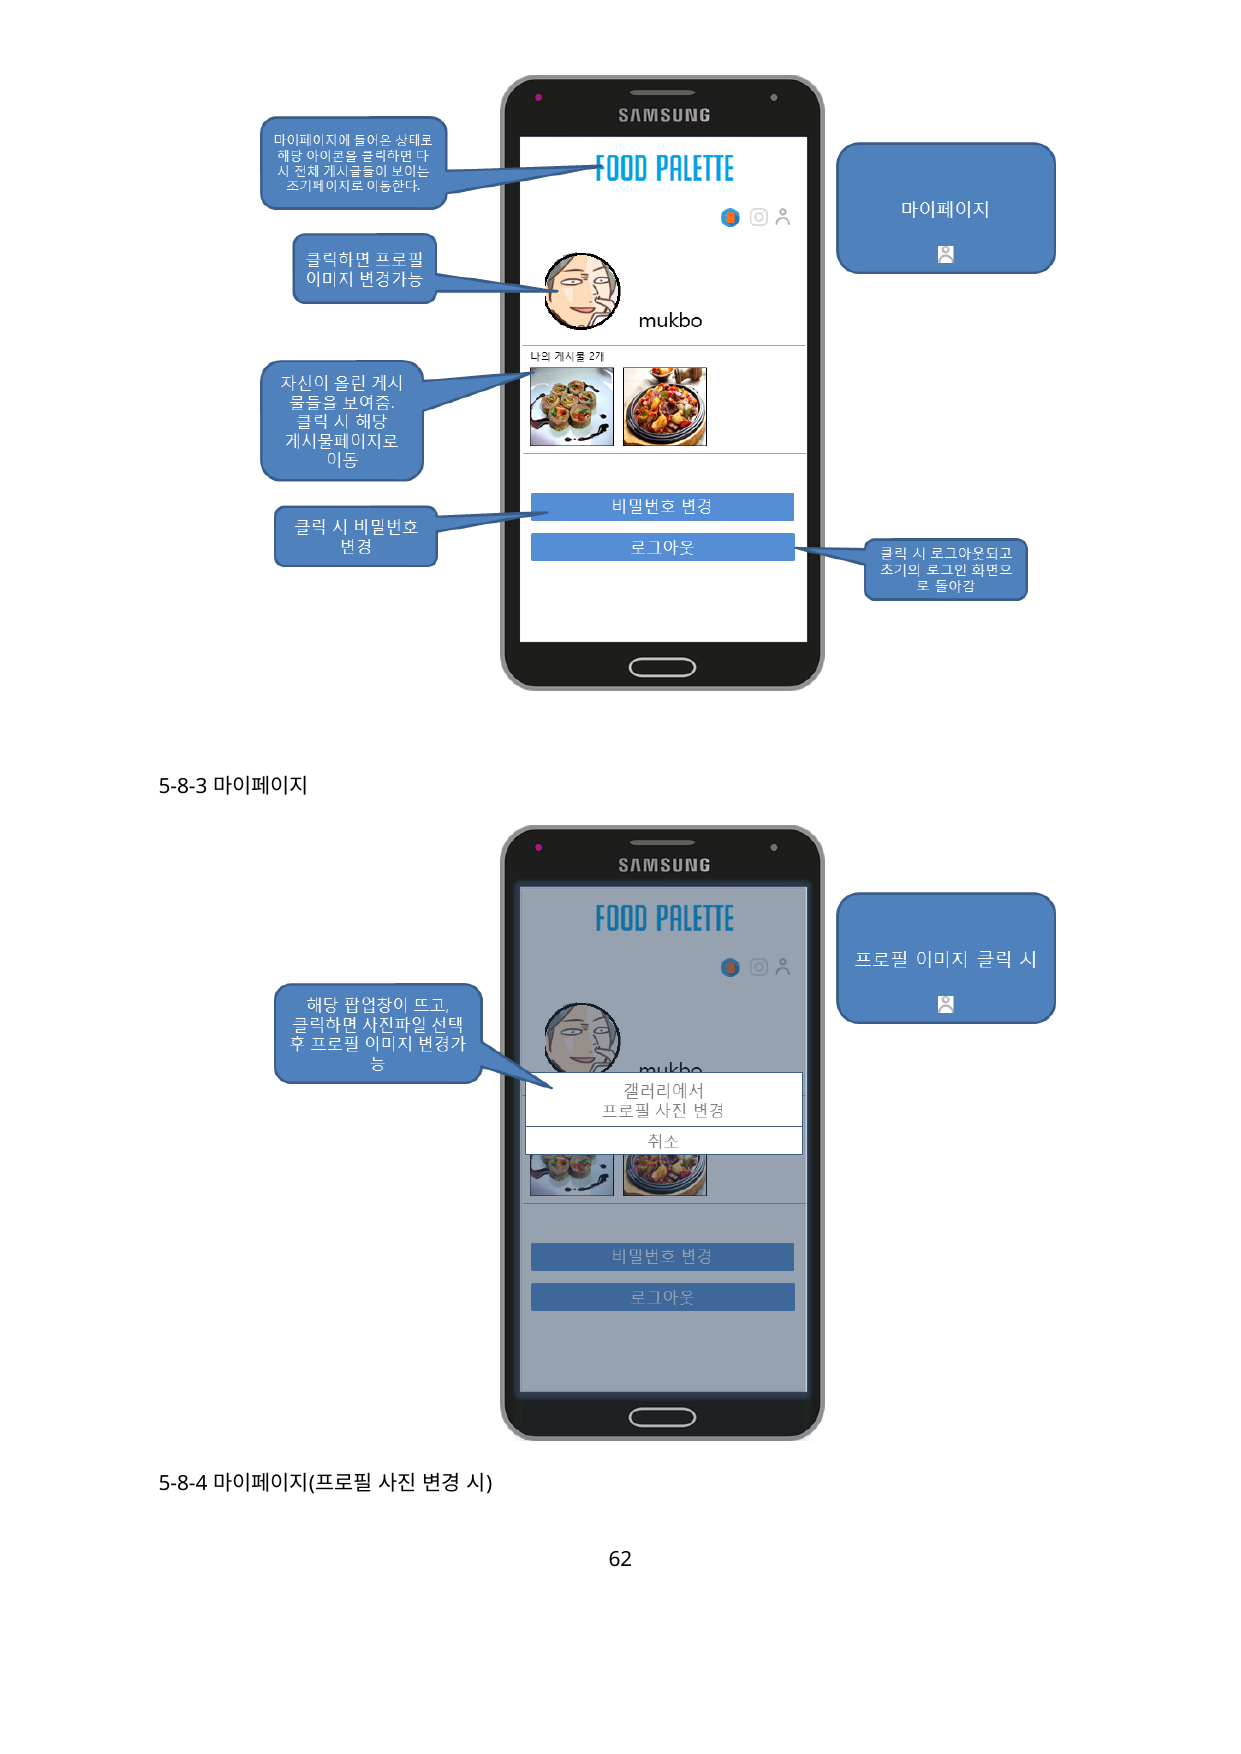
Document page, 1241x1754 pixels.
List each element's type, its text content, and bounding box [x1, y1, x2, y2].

picture [251, 825, 1073, 1441]
picture [251, 75, 1073, 691]
text 5-8-3 마이페이지 [75, 769, 1165, 800]
text 5-8-4 마이페이지(프로필 사진 변경 시) [75, 1466, 1165, 1496]
